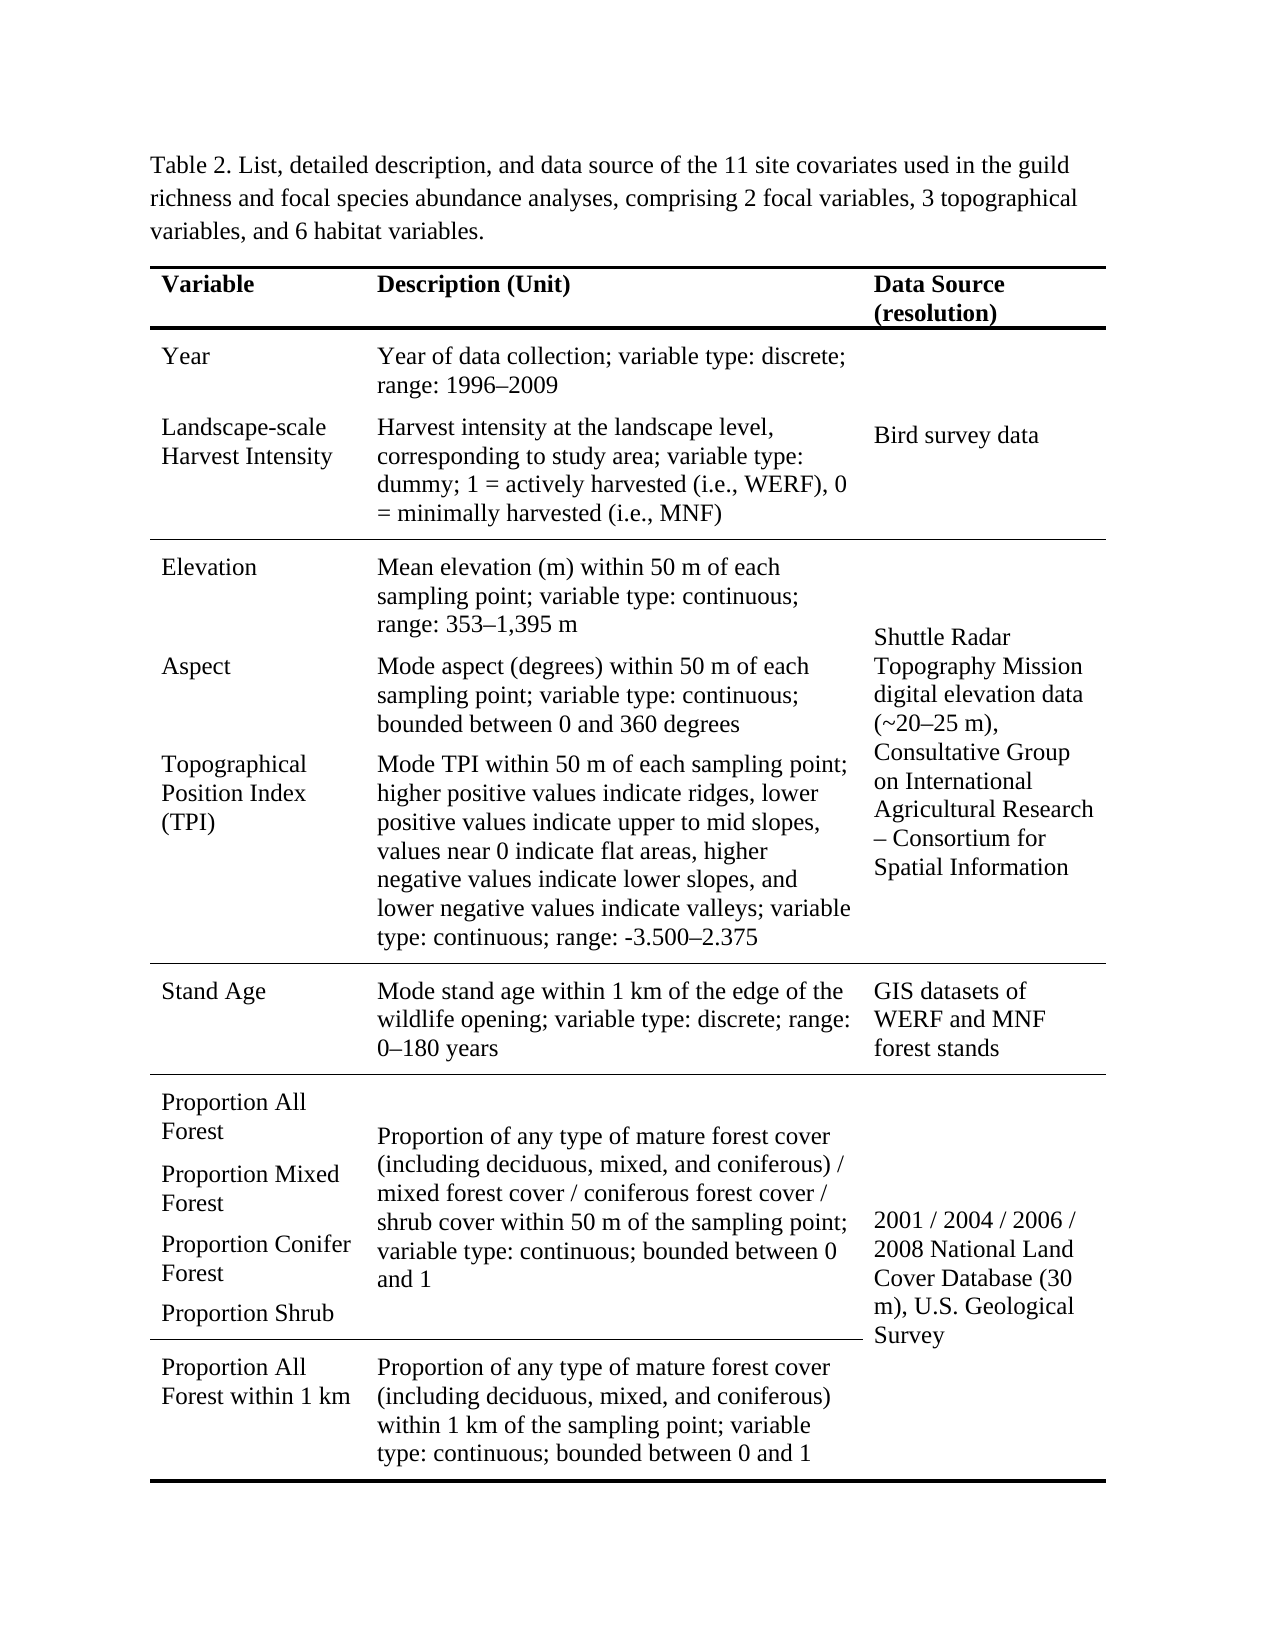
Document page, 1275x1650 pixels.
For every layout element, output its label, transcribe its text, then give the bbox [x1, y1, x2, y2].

table_cell Proportion Shrub [150, 1299, 366, 1339]
table_cell Landscape-scale Harvest Intensity [150, 411, 366, 539]
table_cell Proportion Mixed Forest [150, 1156, 366, 1229]
table_cell GIS datasets of WERF and MNF forest stands [863, 964, 1106, 1074]
table_cell Proportion All Forest within 1 km [150, 1340, 366, 1479]
table_cell Proportion Conifer Forest [150, 1229, 366, 1298]
table_cell Topographical Position Index (TPI) [150, 750, 366, 963]
text Table 2. List, detailed description, and data source of the 11 site covariates used in the guild richness and focal species abundance analyses, comprising 2 focal variables, 3 topographical variables, and 6 habitat variables. [150, 150, 1125, 245]
table_cell Shuttle Radar Topography Mission digital elevation data (~20–25 m), Consultative Group on International Agricultural Research – Consortium for Spatial Information [863, 540, 1106, 963]
table_cell Elevation [150, 540, 366, 650]
table_header Description (Unit) [366, 269, 862, 326]
table_cell Mean elevation (m) within 50 m of each sampling point; variable type: continuous; range: 353–1,395 m [366, 540, 862, 650]
table_cell Proportion of any type of mature forest cover (including deciduous, mixed, and coniferous) / mixed forest cover / coniferous forest cover / shrub cover within 50 m of the sampling point; variable type: continuous; bounded between 0 and 1 [366, 1075, 862, 1339]
table_cell Harvest intensity at the landscape level, corresponding to study area; variable type: dummy; 1 = actively harvested (i.e., WERF), 0 = minimally harvested (i.e., MNF) [366, 411, 862, 539]
table_cell Stand Age [150, 964, 366, 1074]
table_cell Mode TPI within 50 m of each sampling point; higher positive values indicate ridges, lower positive values indicate upper to mid slopes, values near 0 indicate flat areas, higher negative values indicate lower slopes, and lower negative values indicate valleys; variable type: continuous; range: -3.500–2.375 [366, 750, 862, 963]
table_cell Proportion of any type of mature forest cover (including deciduous, mixed, and coniferous) within 1 km of the sampling point; variable type: continuous; bounded between 0 and 1 [366, 1340, 862, 1479]
table_cell Aspect [150, 650, 366, 749]
table_cell 2001 / 2004 / 2006 / 2008 National Land Cover Database (30 m), U.S. Geological Survey [863, 1075, 1106, 1479]
table_header Variable [150, 269, 366, 326]
table_cell Mode stand age within 1 km of the edge of the wildlife opening; variable type: discrete; range: 0–180 years [366, 964, 862, 1074]
table_cell Year of data collection; variable type: discrete; range: 1996–2009 [366, 330, 862, 411]
table_cell Bird survey data [863, 330, 1106, 539]
table_cell Proportion All Forest [150, 1075, 366, 1156]
table_cell Year [150, 330, 366, 411]
table_header Data Source (resolution) [863, 269, 1106, 326]
table_cell Mode aspect (degrees) within 50 m of each sampling point; variable type: continuous; bounded between 0 and 360 degrees [366, 650, 862, 749]
